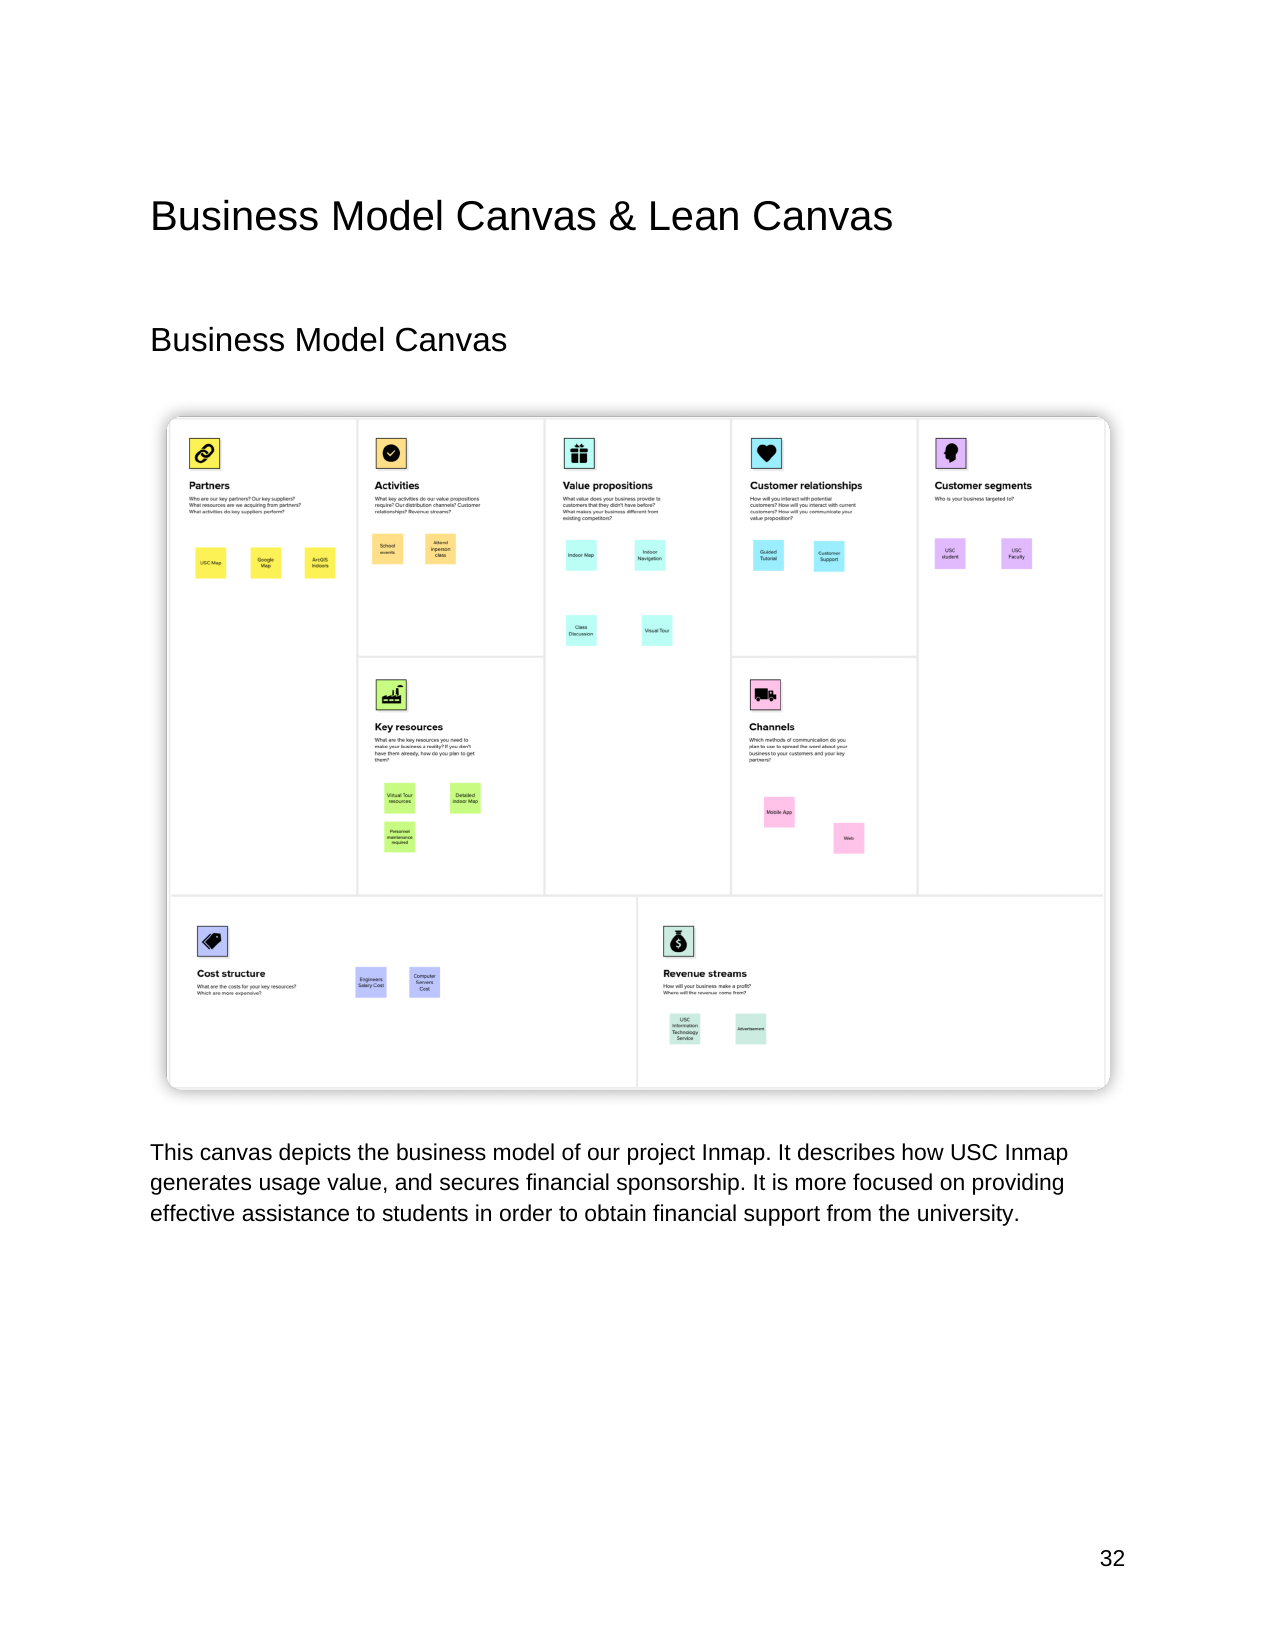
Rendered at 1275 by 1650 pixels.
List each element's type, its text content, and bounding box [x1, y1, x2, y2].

subtitle Business Model Canvas [150, 320, 1125, 358]
subtitle Business Model Canvas & Lean Canvas [150, 192, 1125, 239]
text This canvas depicts the business model of our project Inmap. It describes how USC Inmap generates usage value, and secures financial sponsorship. It is more focused on providing effective assistance to students in order to obtain financial support from the university. [150, 1139, 1125, 1226]
picture [150, 401, 1125, 1105]
